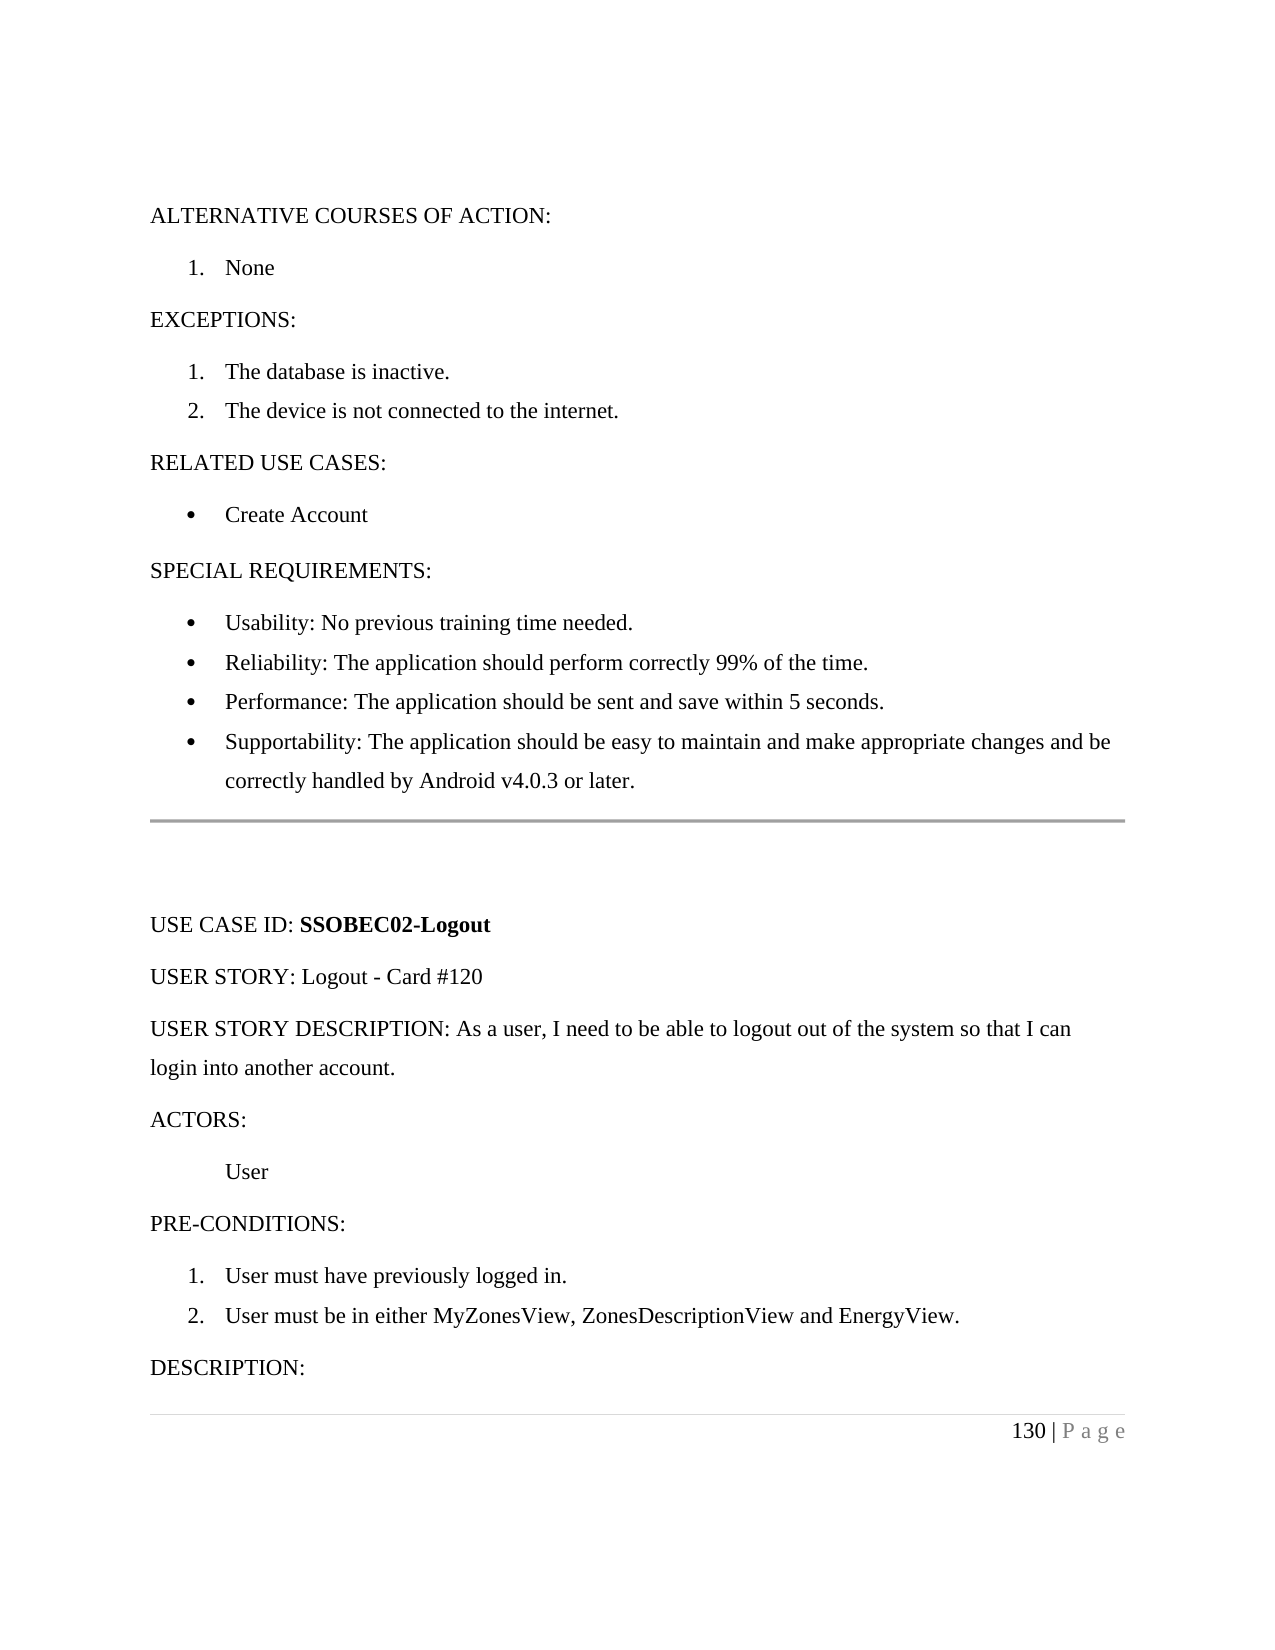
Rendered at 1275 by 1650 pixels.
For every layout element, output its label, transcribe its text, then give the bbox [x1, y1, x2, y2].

text ACTORS: [150, 1106, 1125, 1133]
text USER STORY: Logout - Card #120 [150, 963, 1125, 989]
list The device is not connected to the internet. [187, 397, 1125, 424]
text SPECIAL REQUIREMENTS: [150, 557, 1125, 584]
list User must have previously logged in. [187, 1262, 1125, 1288]
text USE CASE ID: SSOBEC02-Logout [150, 911, 1125, 937]
text DESCRIPTION: [150, 1354, 1125, 1380]
text EXCEPTIONS: [150, 306, 1125, 332]
text RELATED USE CASES: [150, 449, 1125, 476]
text USER STORY DESCRIPTION: As a user, I need to be able to logout out of the system so that I can login into another account. [150, 1015, 1125, 1081]
list Usability: No previous training time needed. [187, 609, 1125, 636]
list None [187, 254, 1125, 280]
list Reliability: The application should perform correctly 99% of the time. [187, 649, 1125, 675]
text User [225, 1158, 1125, 1184]
list The database is inactive. [187, 358, 1125, 384]
text PRE-CONDITIONS: [150, 1210, 1125, 1237]
list Supportability: The application should be easy to maintain and make appropriate changes and be correctly handled by Android v4.0.3 or later. [187, 728, 1125, 794]
list Performance: The application should be sent and save within 5 seconds. [187, 688, 1125, 715]
list Create Account [187, 501, 1125, 528]
list User must be in either MyZonesView, ZonesDescriptionView and EnergyView. [187, 1302, 1125, 1328]
text ALTERNATIVE COURSES OF ACTION: [150, 202, 1125, 228]
